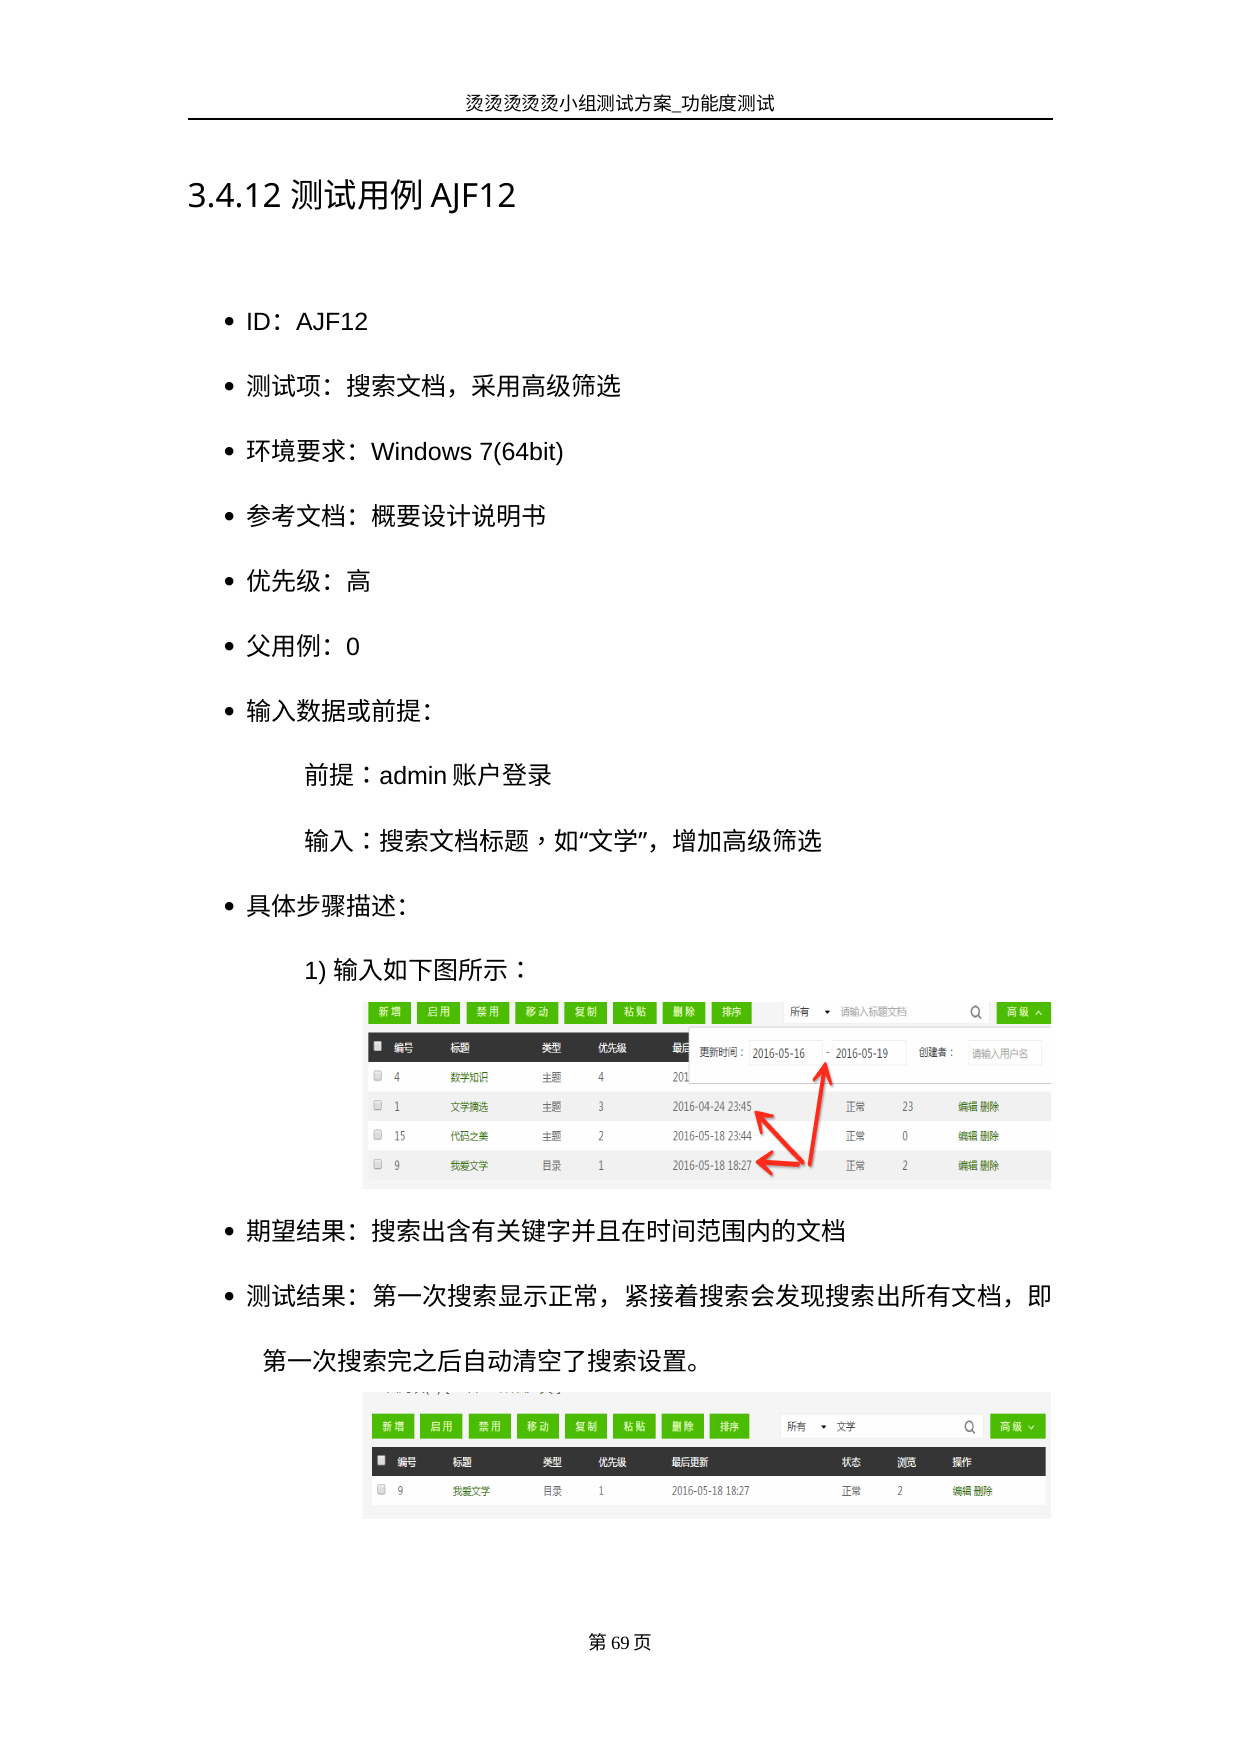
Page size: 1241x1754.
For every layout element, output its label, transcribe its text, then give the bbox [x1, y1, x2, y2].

list 具体步骤描述： [225, 872, 1053, 937]
list ID：AJF12 [225, 287, 1053, 352]
list 参考文档：概要设计说明书 [225, 482, 1053, 547]
list 测试项：搜索文档，采用高级筛选 [225, 352, 1053, 417]
subtitle 3.4.12 测试用例AJF12 [187, 162, 1053, 227]
list 优先级：高 [225, 547, 1053, 612]
text 前提：admin账户登录 [187, 742, 1053, 807]
list 输入数据或前提： [225, 677, 1053, 742]
picture [362, 1002, 1052, 1189]
list 环境要求：Windows 7(64bit) [225, 417, 1053, 482]
list 期望结果：搜索出含有关键字并且在时间范围内的文档 [225, 1197, 1053, 1262]
list 测试结果：第一次搜索显示正常，紧接着搜索会发现搜索出所有文档，即第一次搜索完之后自动清空了搜索设置。 [225, 1262, 1053, 1392]
picture [362, 1392, 1052, 1519]
text 输入：搜索文档标题，如“文学”，增加高级筛选 [187, 807, 1053, 872]
text 1) 输入如下图所示： [187, 937, 1053, 1002]
list 父用例：0 [225, 612, 1053, 677]
